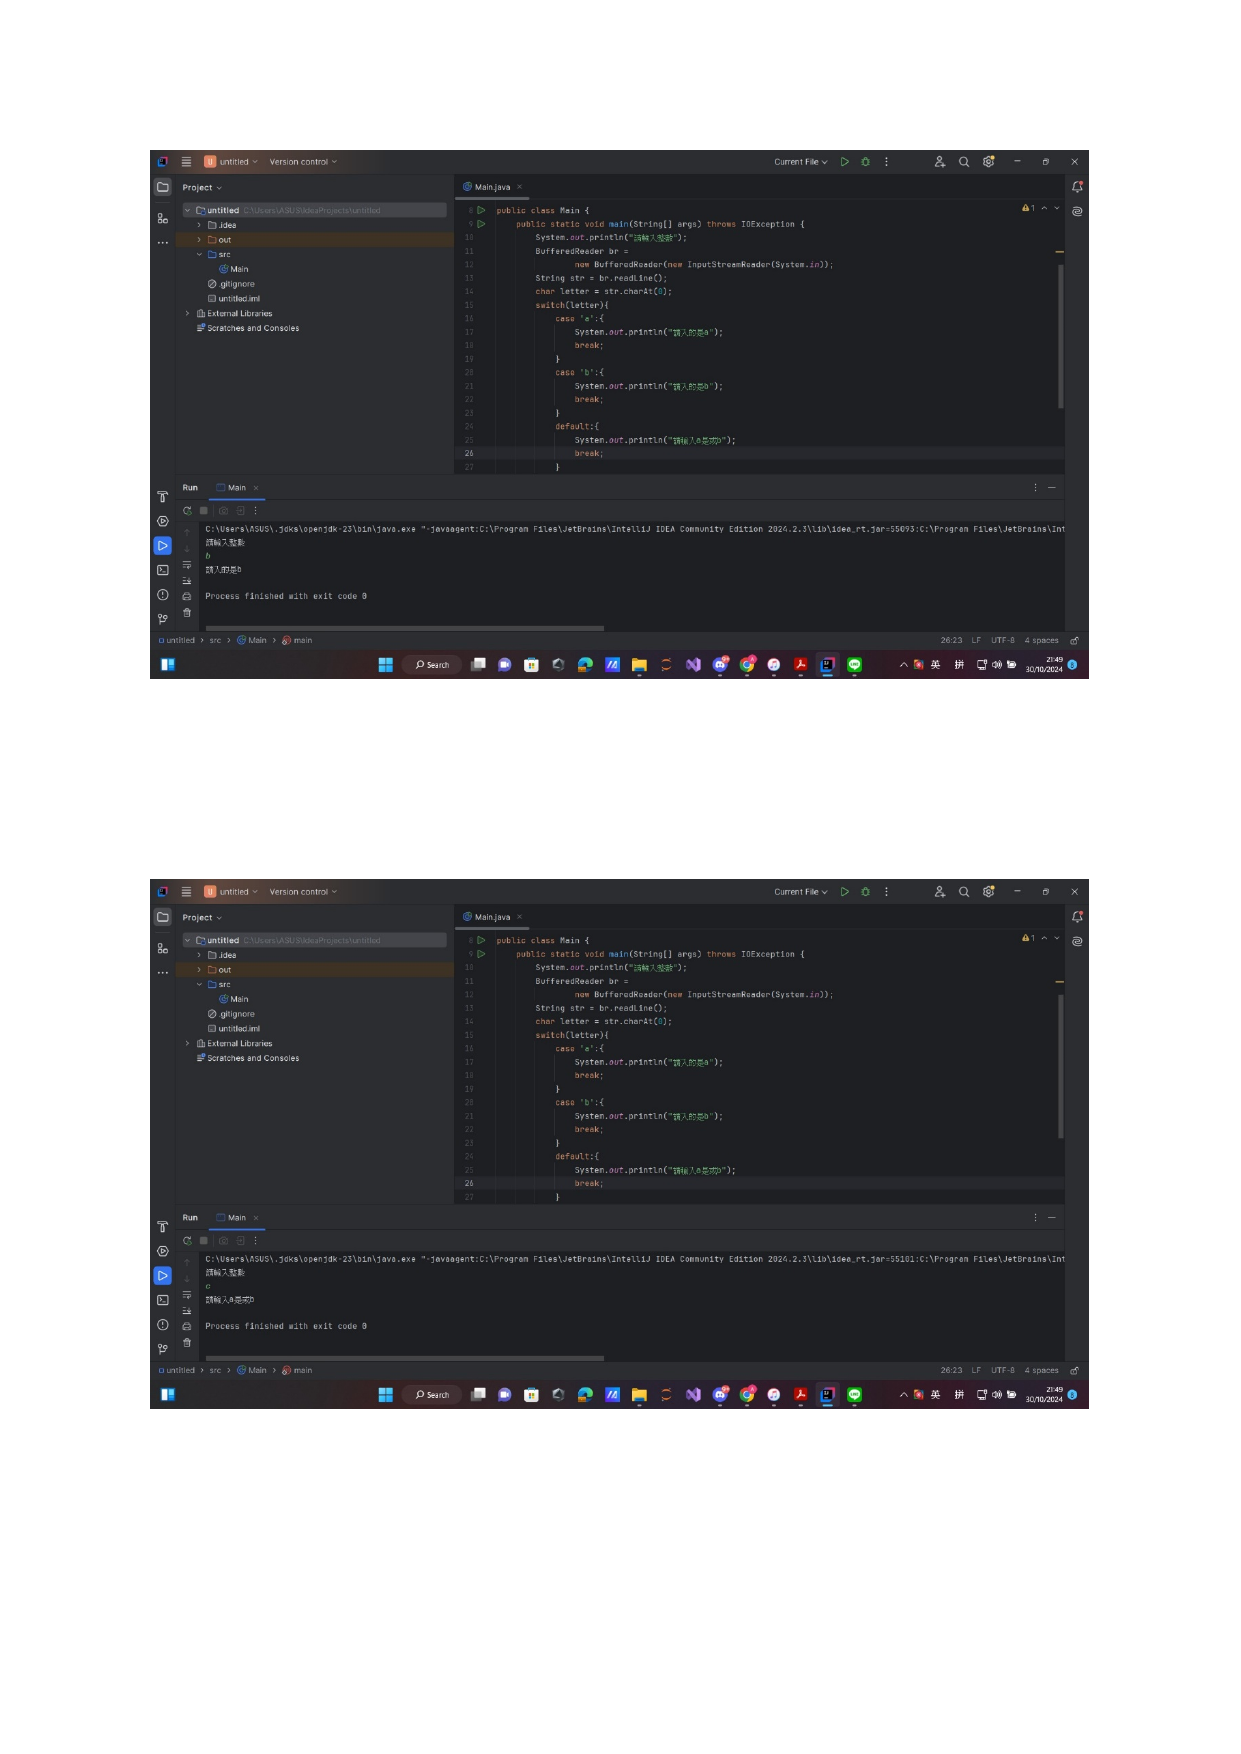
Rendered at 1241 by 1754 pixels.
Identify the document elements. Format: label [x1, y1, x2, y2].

picture [150, 150, 1089, 679]
picture [150, 879, 1089, 1409]
